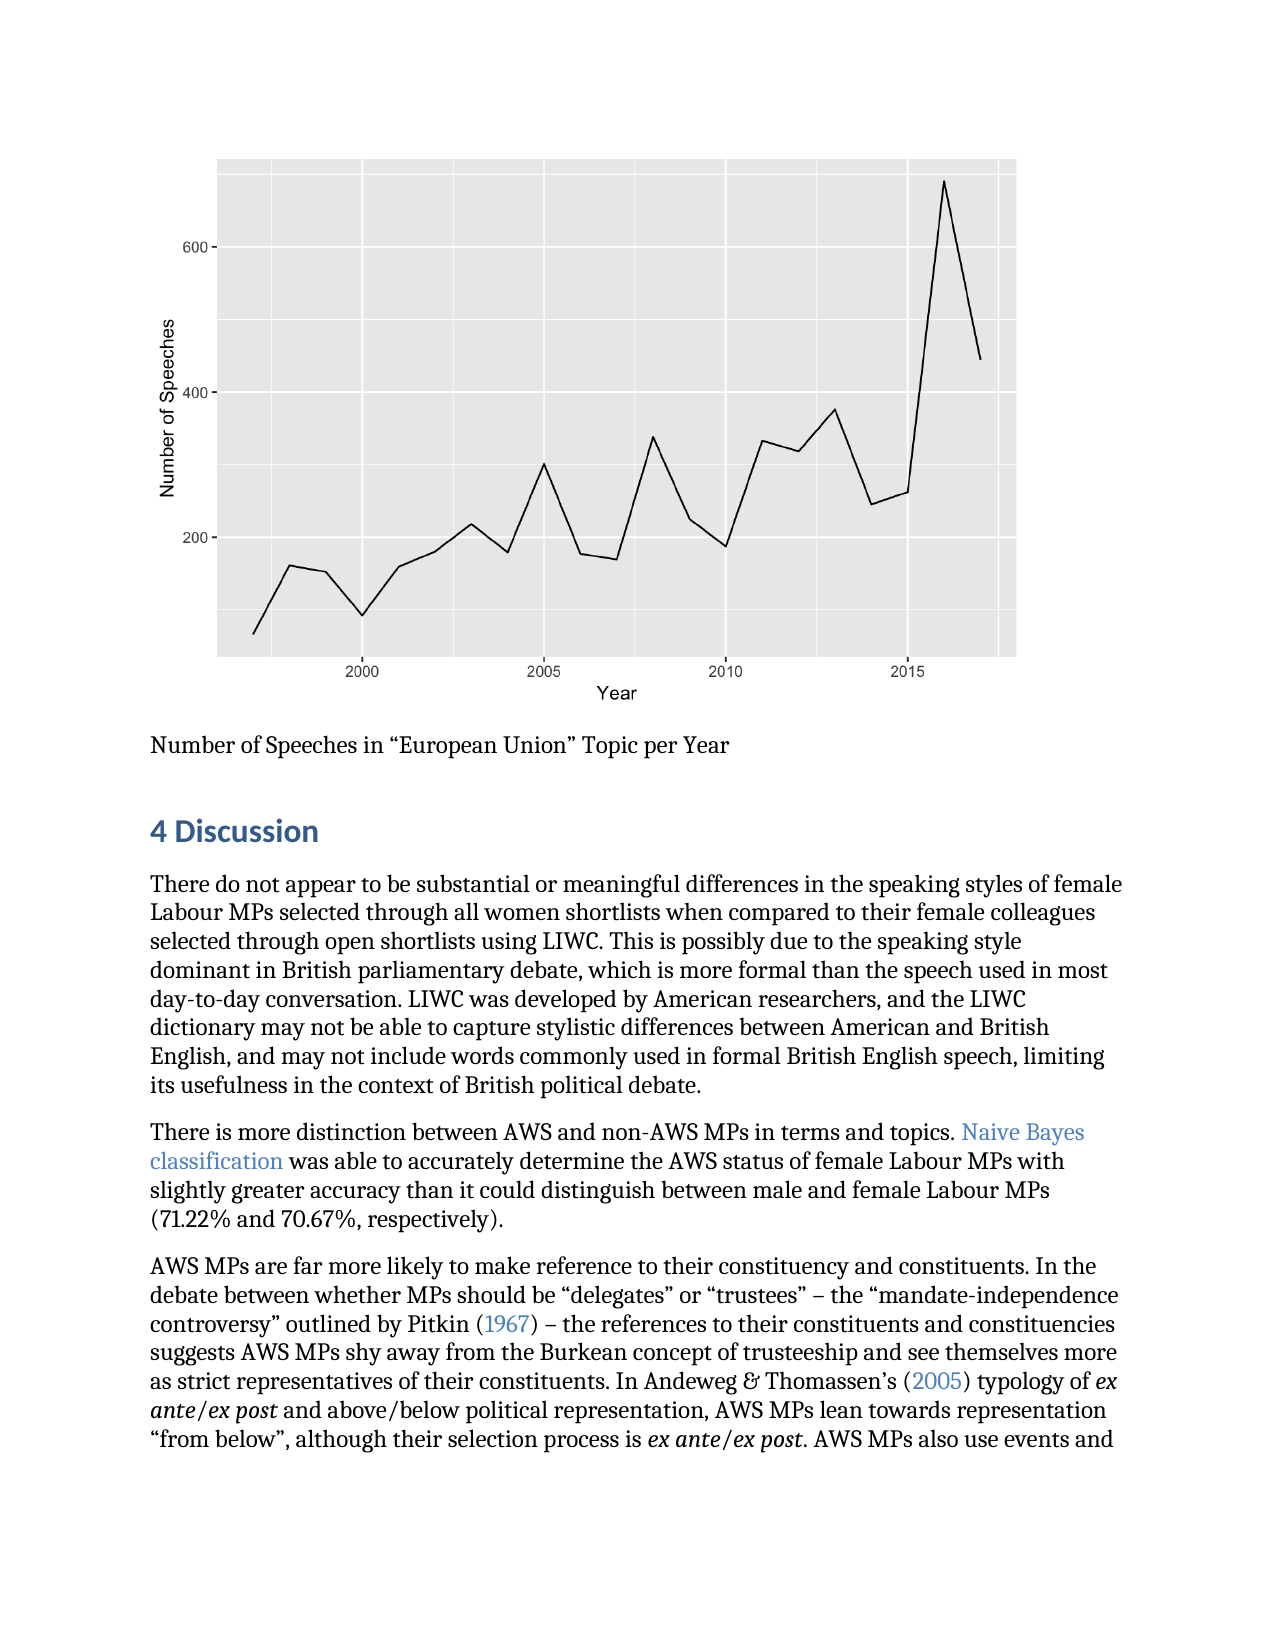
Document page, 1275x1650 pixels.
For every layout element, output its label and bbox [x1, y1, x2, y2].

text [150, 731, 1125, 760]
picture [150, 150, 1025, 713]
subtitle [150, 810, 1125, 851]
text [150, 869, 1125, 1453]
